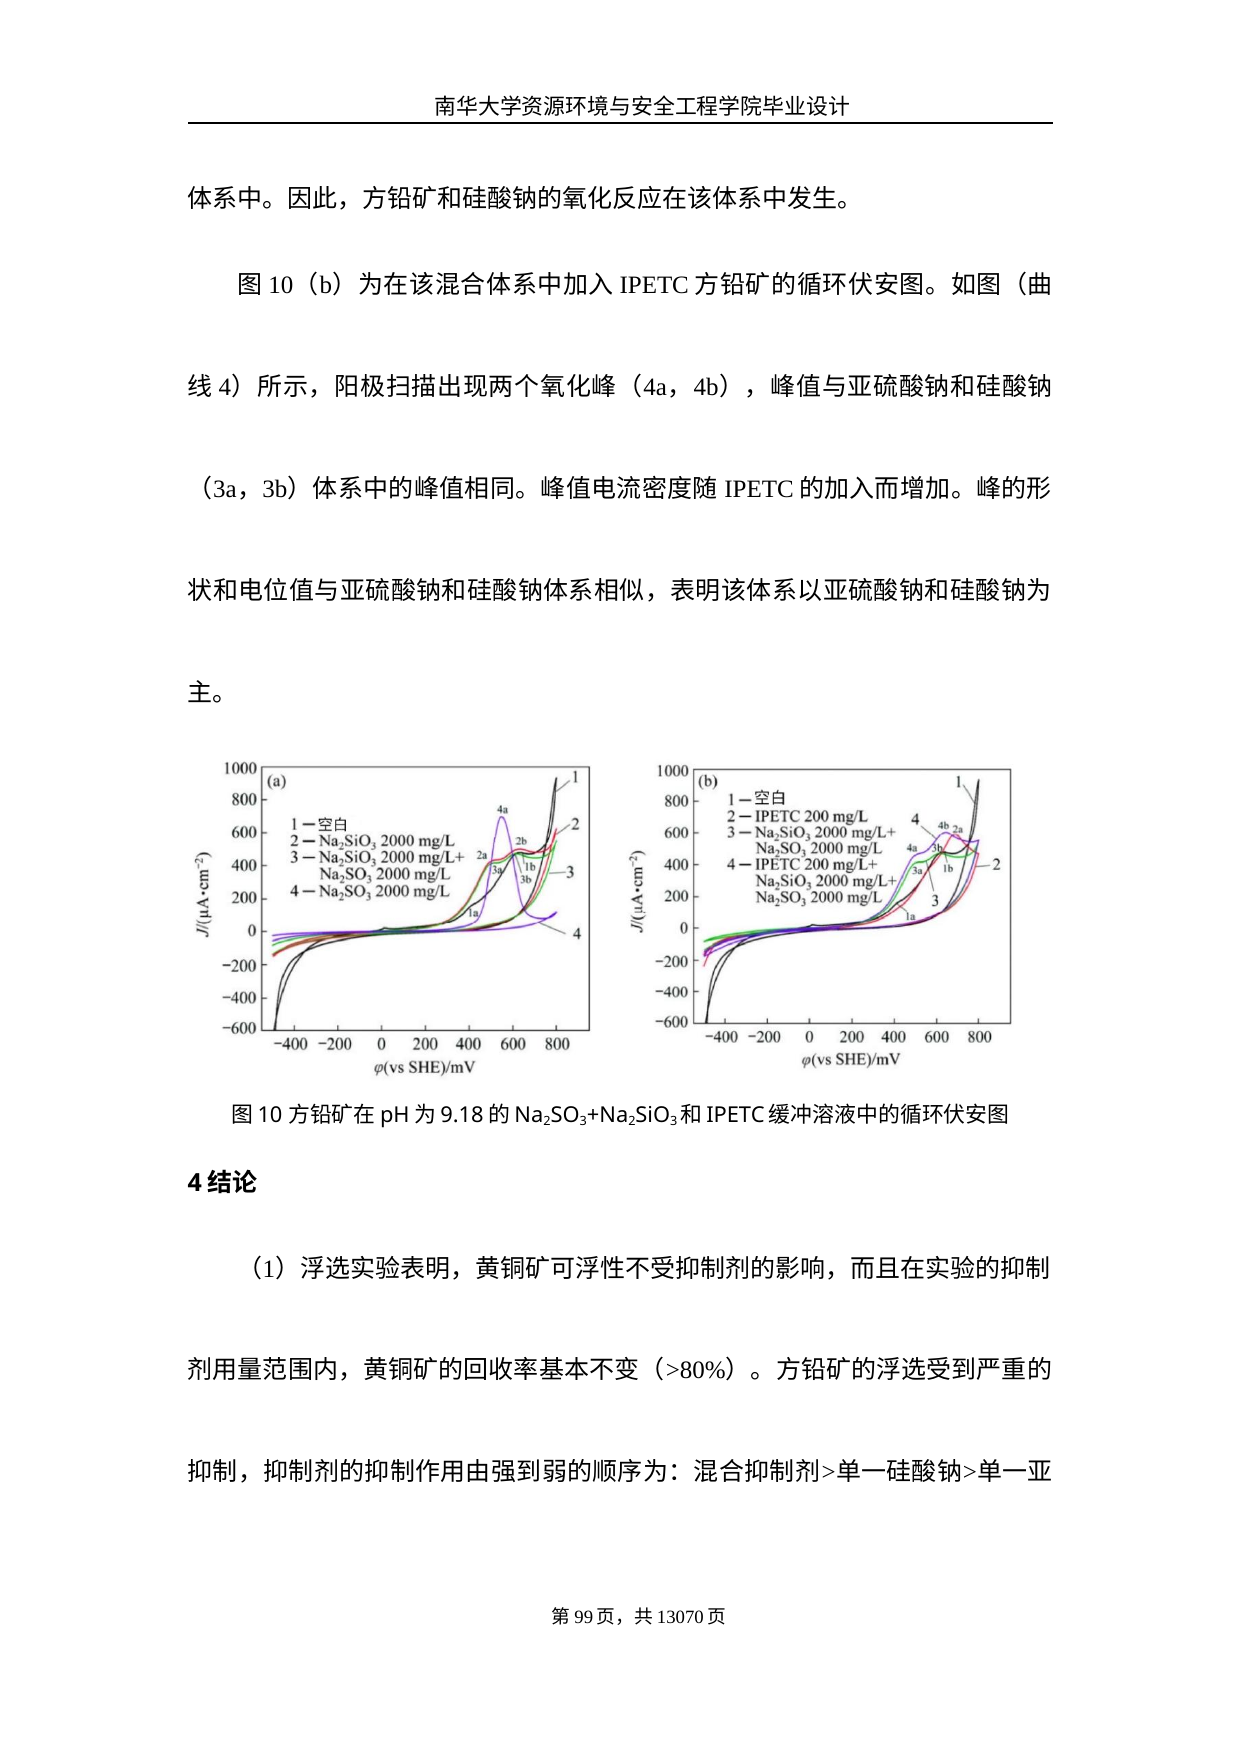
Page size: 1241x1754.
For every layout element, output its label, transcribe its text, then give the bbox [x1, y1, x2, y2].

text 图10 方铅矿在pH为9.18的Na2SO3+Na2SiO3和IPETC缓冲溶液中的循环伏安图 [187, 1096, 1053, 1130]
picture [187, 743, 1046, 1081]
text 图10（b）为在该混合体系中加入IPETC方铅矿的循环伏安图。如图（曲线4）所示，阳极扫描出现两个氧化峰（4a，4b），峰值与亚硫酸钠和硅酸钠（3a，3b）体系中的峰值相同。峰值电流密度随IPETC的加入而增加。峰的形状和电位值与亚硫酸钠和硅酸钠体系相似，表明该体系以亚硫酸钠和硅酸钠为主。 [187, 249, 1053, 724]
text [187, 1232, 1053, 1504]
text 4结论 [187, 1146, 1053, 1214]
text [187, 163, 1053, 231]
